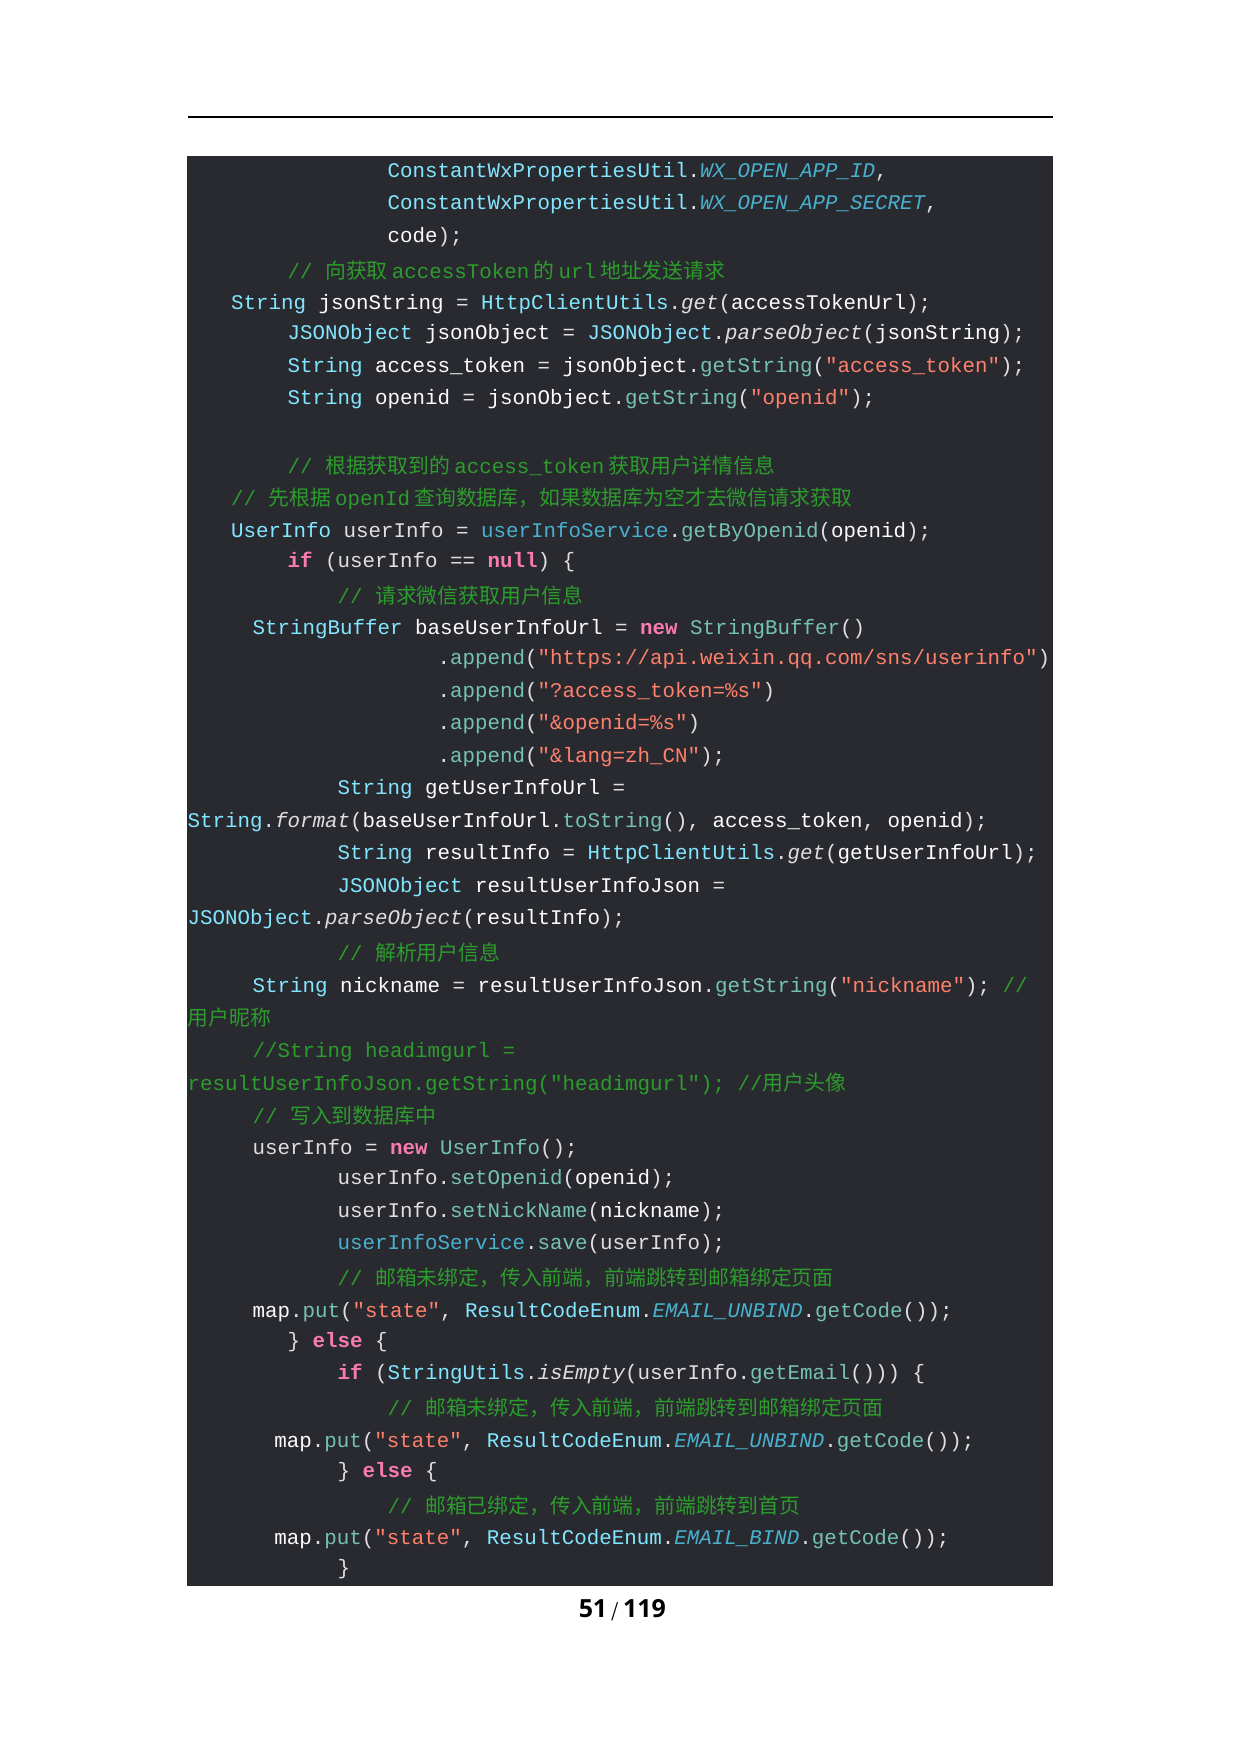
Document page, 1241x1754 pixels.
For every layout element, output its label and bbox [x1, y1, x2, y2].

text [187, 156, 1053, 1586]
